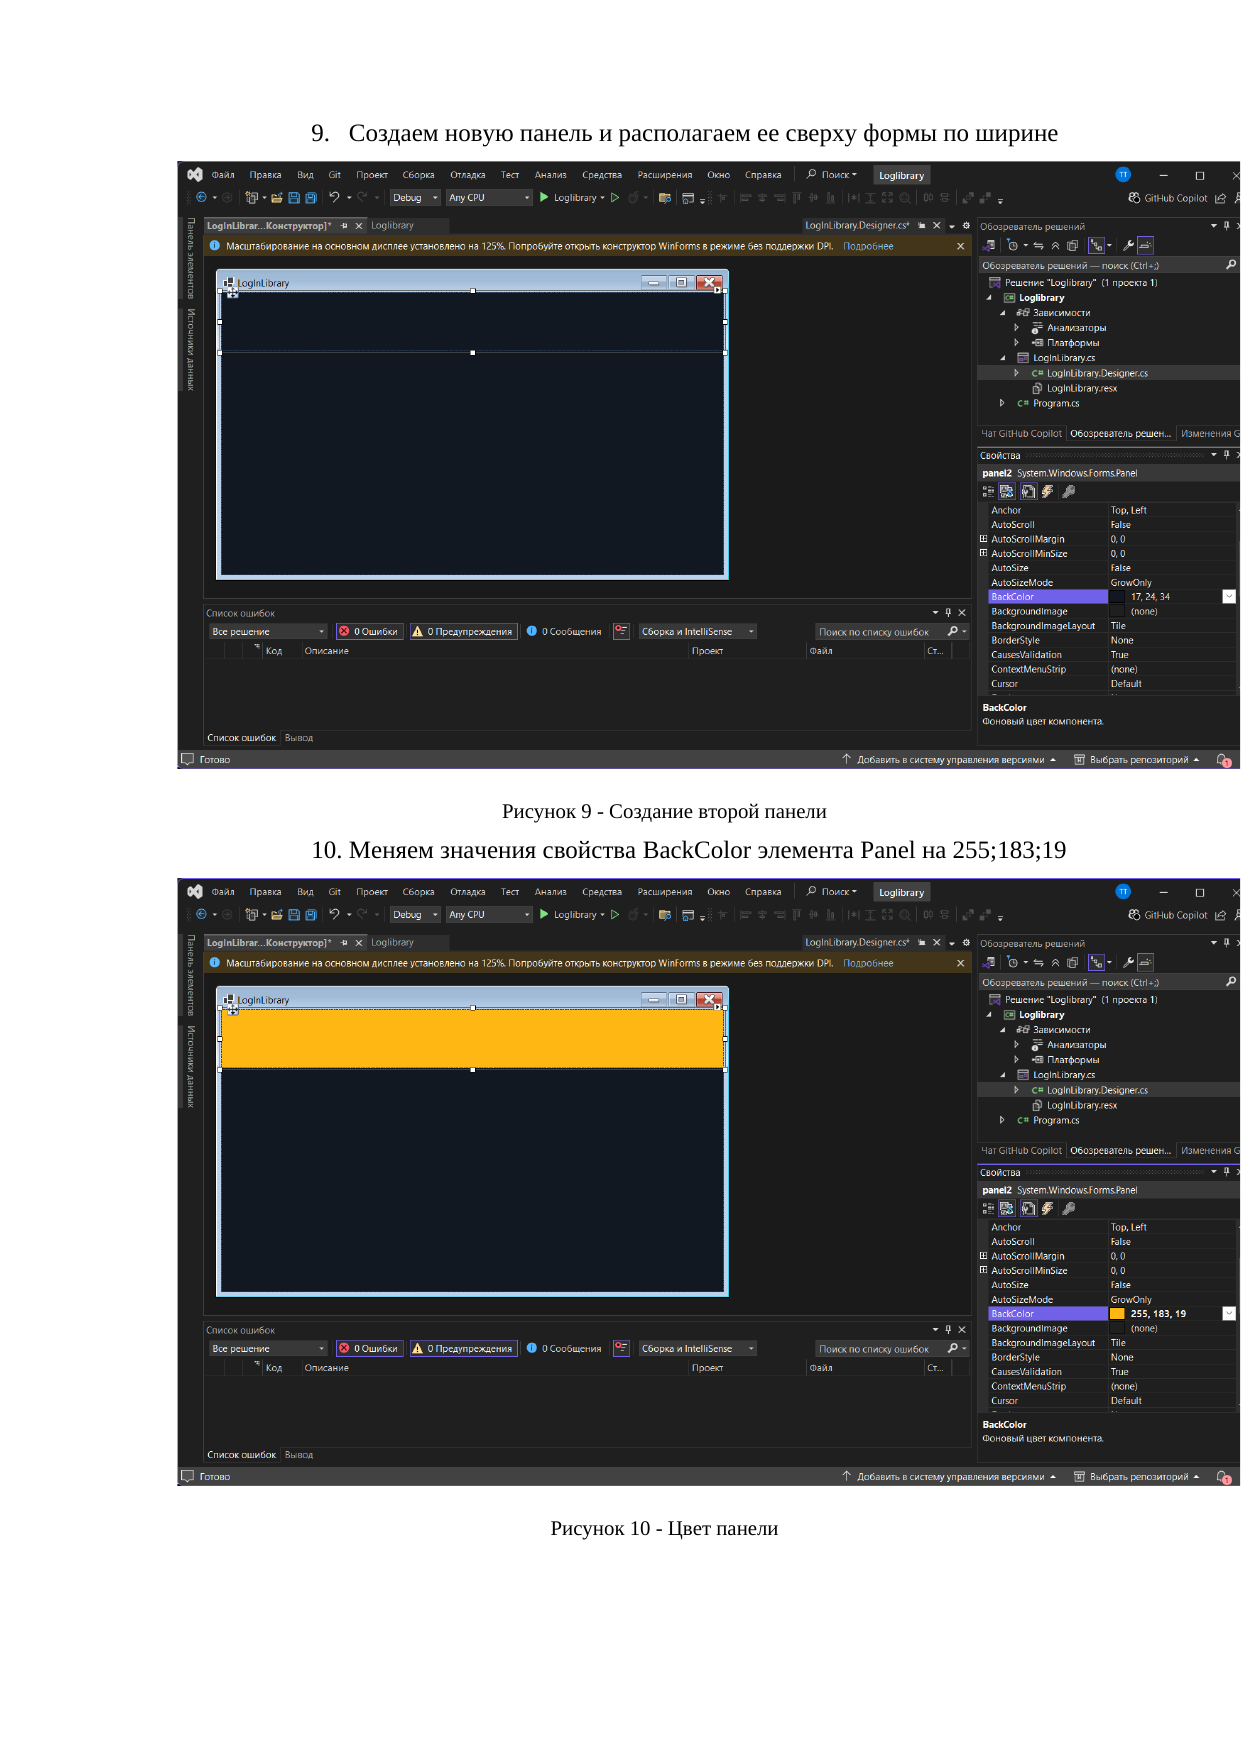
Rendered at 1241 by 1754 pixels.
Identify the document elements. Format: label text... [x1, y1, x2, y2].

text Рисунок 10 - Цвет панели [177, 1516, 1152, 1540]
list Меняем значения свойства BackColor элемента Panel на 255;183;19 [311, 835, 1152, 864]
picture [177, 878, 1241, 1486]
text Рисунок 9 - Создание второй панели [177, 799, 1152, 823]
picture [177, 161, 1241, 769]
list Создаем новую панель и располагаем ее сверху формы по ширине [311, 118, 1152, 147]
